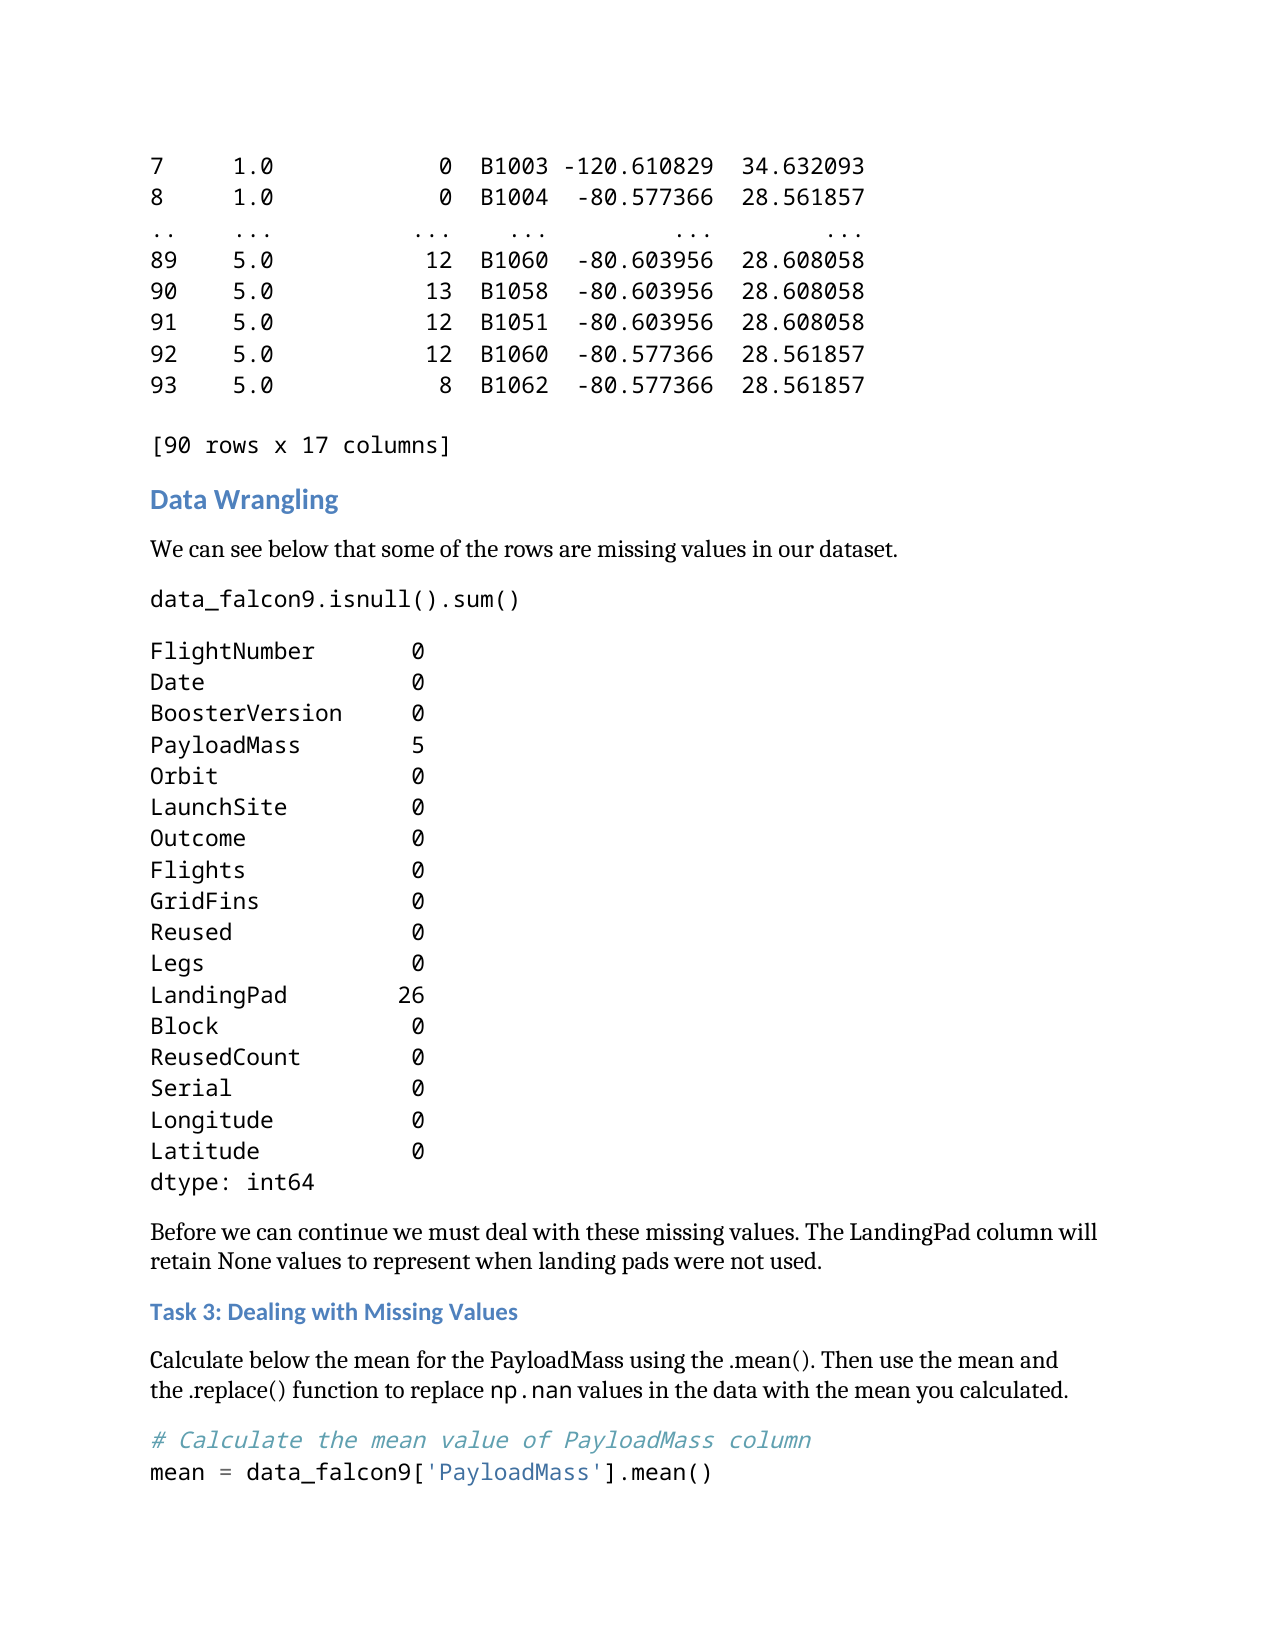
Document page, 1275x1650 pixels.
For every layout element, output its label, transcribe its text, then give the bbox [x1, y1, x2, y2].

text Calculate below the mean for the PayloadMass using the .mean(). Then use the mean and the .replace() function to replace np.nan values in the data with the mean you calculated. [150, 1346, 1125, 1406]
text We can see below that some of the rows are missing values in our dataset. [150, 535, 1125, 564]
subtitle Data Wrangling [150, 481, 1125, 516]
text FlightNumber 0 Date 0 BoosterVersion 0 PayloadMass 5 Orbit 0 LaunchSite 0 Outcome 0 Flights 0 GridFins 0 Reused 0 Legs 0 LandingPad 26 Block 0 ReusedCount 0 Serial 0 Longitude 0 Latitude 0 dtype: int64 [150, 635, 1125, 1197]
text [150, 1424, 1125, 1487]
text data_falcon9.isnull().sum() [150, 583, 1125, 614]
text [150, 150, 1125, 460]
text Before we can continue we must deal with these missing values. The LandingPad column will retain None values to represent when landing pads were not used. [150, 1218, 1125, 1276]
subtitle Task 3: Dealing with Missing Values [150, 1296, 1125, 1327]
